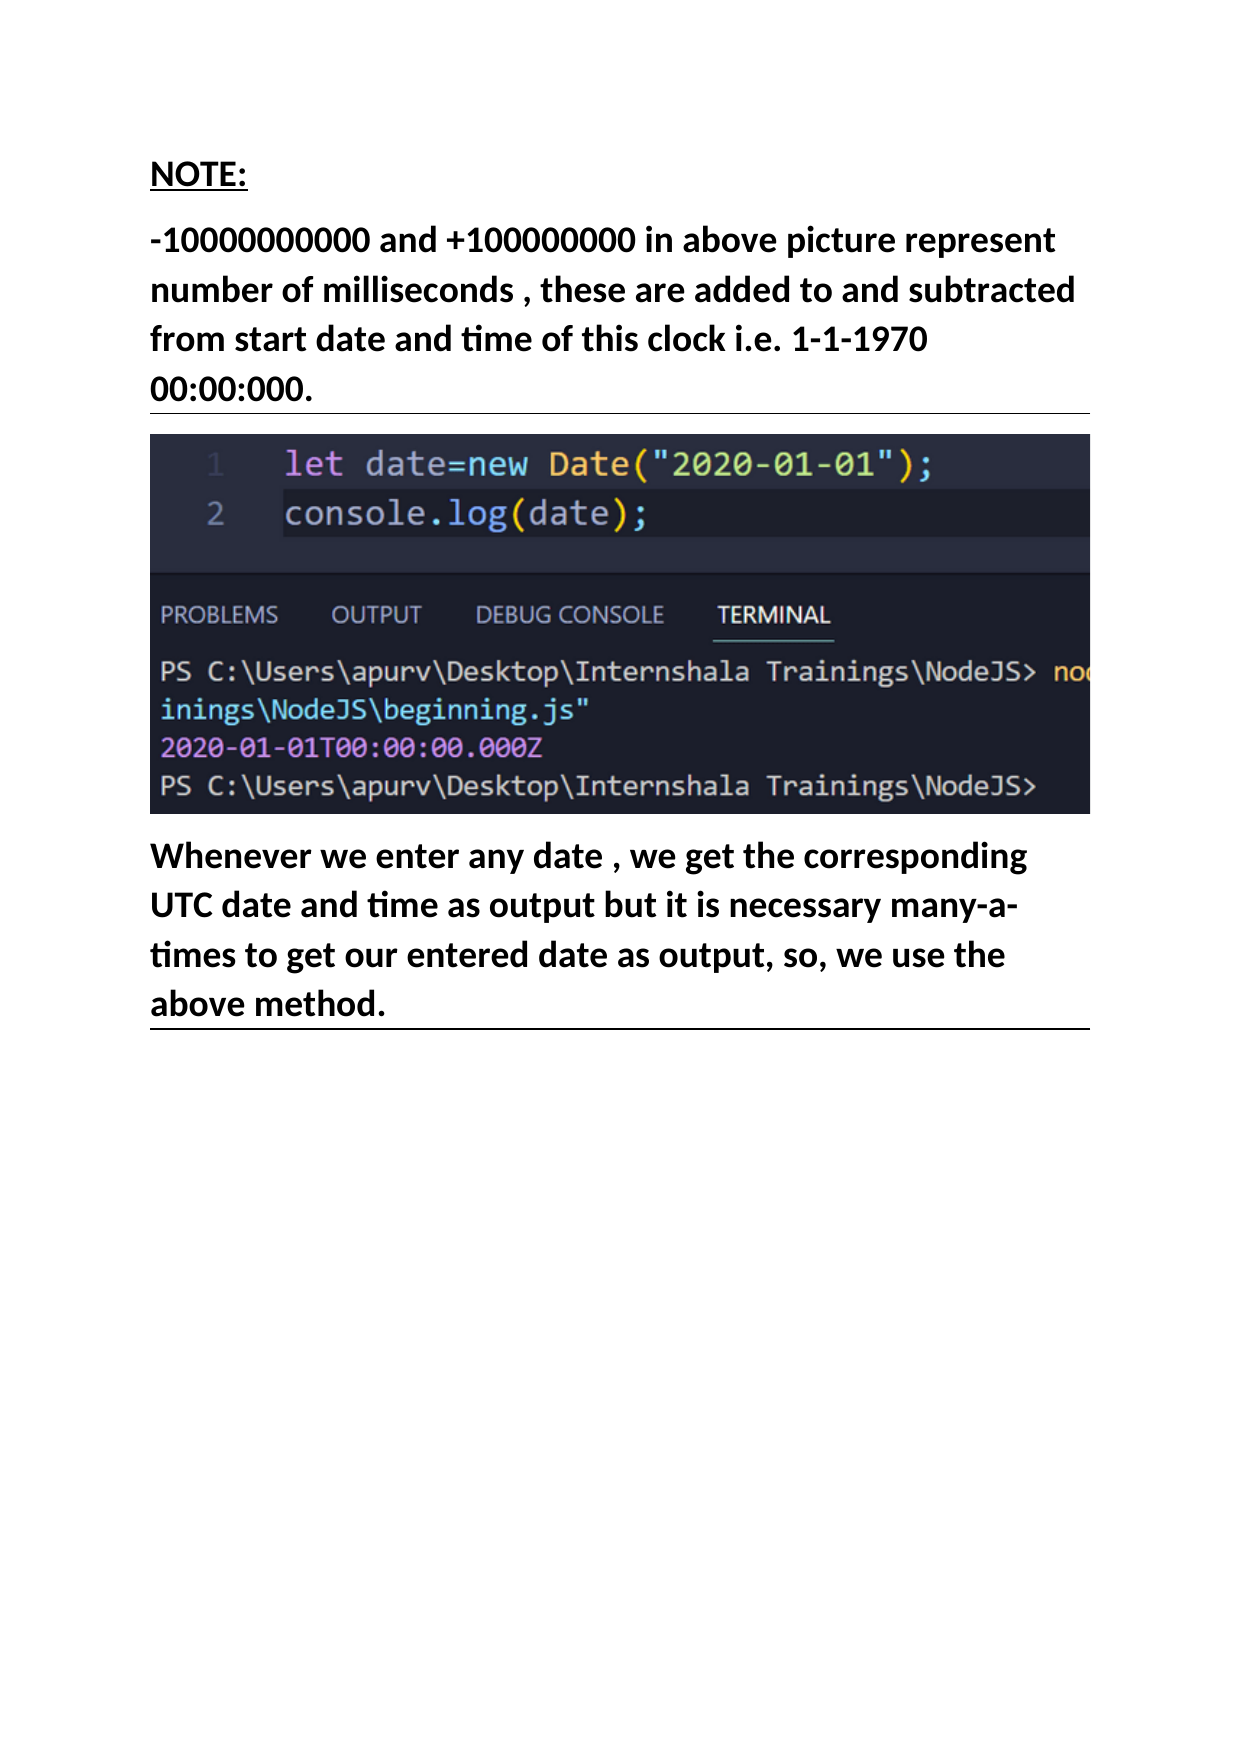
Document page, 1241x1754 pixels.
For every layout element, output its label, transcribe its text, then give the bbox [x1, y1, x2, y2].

text Whenever we enter any date , we get the corresponding UTC date and time as output but it is necessary many-a-times to get our entered date as output, so, we use the above method. [150, 832, 1090, 1028]
text -10000000000 and +100000000 in above picture represent number of milliseconds , these are added to and subtracted from start date and time of this clock i.e. 1-1-1970 00:00:000. [150, 216, 1090, 413]
picture [150, 434, 1091, 814]
text NOTE: [150, 150, 1090, 196]
